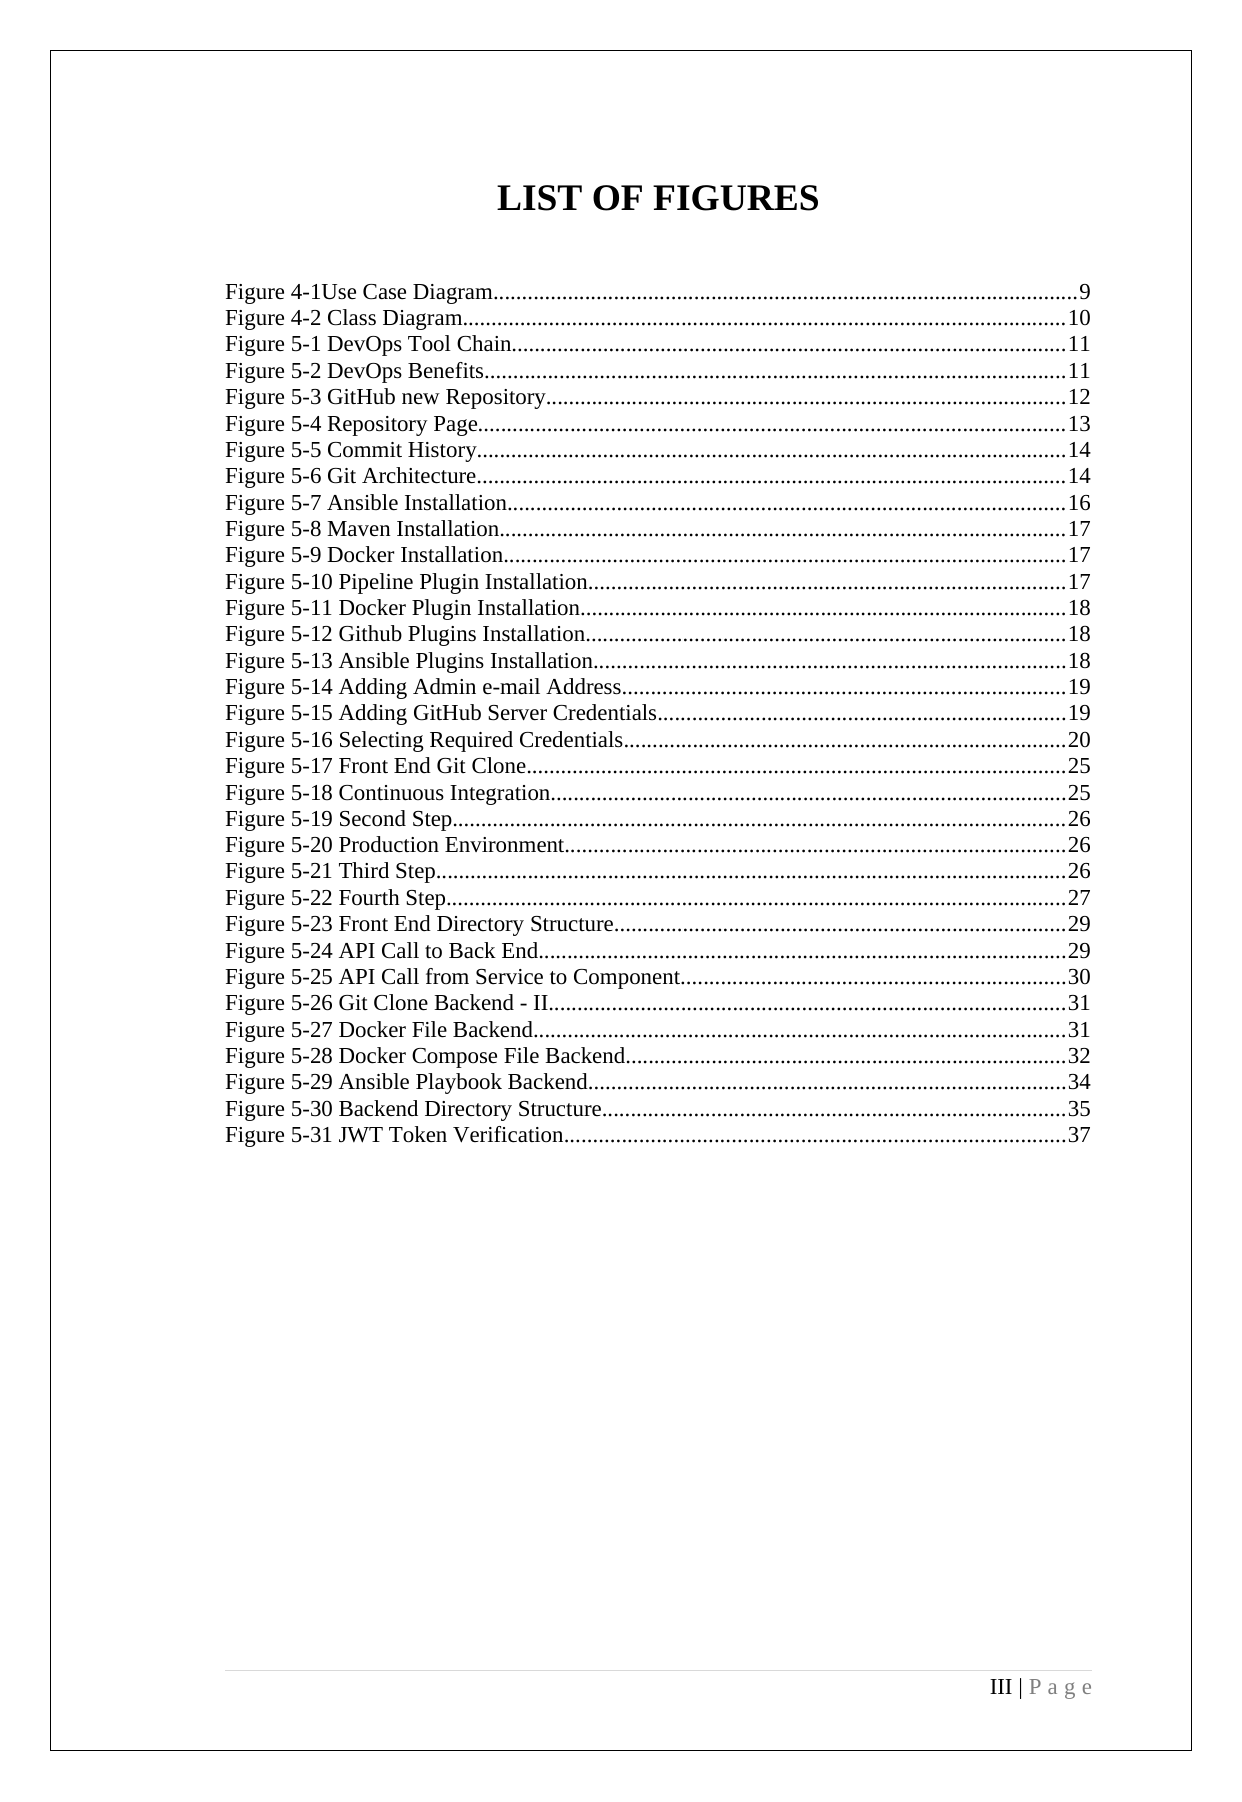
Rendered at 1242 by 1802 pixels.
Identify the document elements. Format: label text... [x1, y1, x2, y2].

text Figure 5-12 Github Plugins Installation 18 [225, 620, 1092, 647]
text Figure 5-27 Docker File Backend 31 [225, 1016, 1092, 1042]
text Figure 5-3 GitHub new Repository 12 [225, 383, 1092, 409]
text Figure 5-28 Docker Compose File Backend 32 [225, 1042, 1092, 1068]
text Figure 5-2 DevOps Benefits 11 [225, 357, 1092, 383]
text Figure 4-1Use Case Diagram 9 [225, 278, 1092, 304]
text Figure 5-15 Adding GitHub Server Credentials 19 [225, 699, 1092, 726]
text Figure 5-7 Ansible Installation 16 [225, 489, 1092, 515]
text Figure 5-13 Ansible Plugins Installation 18 [225, 647, 1092, 673]
text Figure 5-20 Production Environment 26 [225, 831, 1092, 858]
text Figure 5-19 Second Step 26 [225, 805, 1092, 831]
text Figure 5-23 Front End Directory Structure 29 [225, 910, 1092, 937]
text Figure 5-9 Docker Installation 17 [225, 541, 1092, 568]
text Figure 4-2 Class Diagram 10 [225, 304, 1092, 331]
subtitle LIST OF FIGURES [225, 175, 1092, 218]
text Figure 5-26 Git Clone Backend - II 31 [225, 989, 1092, 1016]
text Figure 5-25 API Call from Service to Component 30 [225, 963, 1092, 989]
text Figure 5-14 Adding Admin e-mail Address 19 [225, 673, 1092, 699]
text Figure 5-11 Docker Plugin Installation 18 [225, 594, 1092, 620]
text Figure 5-30 Backend Directory Structure 35 [225, 1095, 1092, 1121]
text Figure 5-31 JWT Token Verification 37 [225, 1121, 1092, 1147]
text Figure 5-17 Front End Git Clone 25 [225, 752, 1092, 778]
text Figure 5-16 Selecting Required Credentials 20 [225, 726, 1092, 752]
text Figure 5-24 API Call to Back End 29 [225, 937, 1092, 963]
text Figure 5-29 Ansible Playbook Backend 34 [225, 1068, 1092, 1095]
text Figure 5-6 Git Architecture 14 [225, 462, 1092, 489]
text Figure 5-22 Fourth Step 27 [225, 884, 1092, 910]
text Figure 5-4 Repository Page 13 [225, 409, 1092, 436]
text Figure 5-1 DevOps Tool Chain 11 [225, 331, 1092, 357]
text Figure 5-8 Maven Installation 17 [225, 515, 1092, 541]
text Figure 5-10 Pipeline Plugin Installation 17 [225, 568, 1092, 594]
text Figure 5-18 Continuous Integration 25 [225, 778, 1092, 805]
text Figure 5-21 Third Step 26 [225, 858, 1092, 884]
text Figure 5-5 Commit History 14 [225, 436, 1092, 462]
